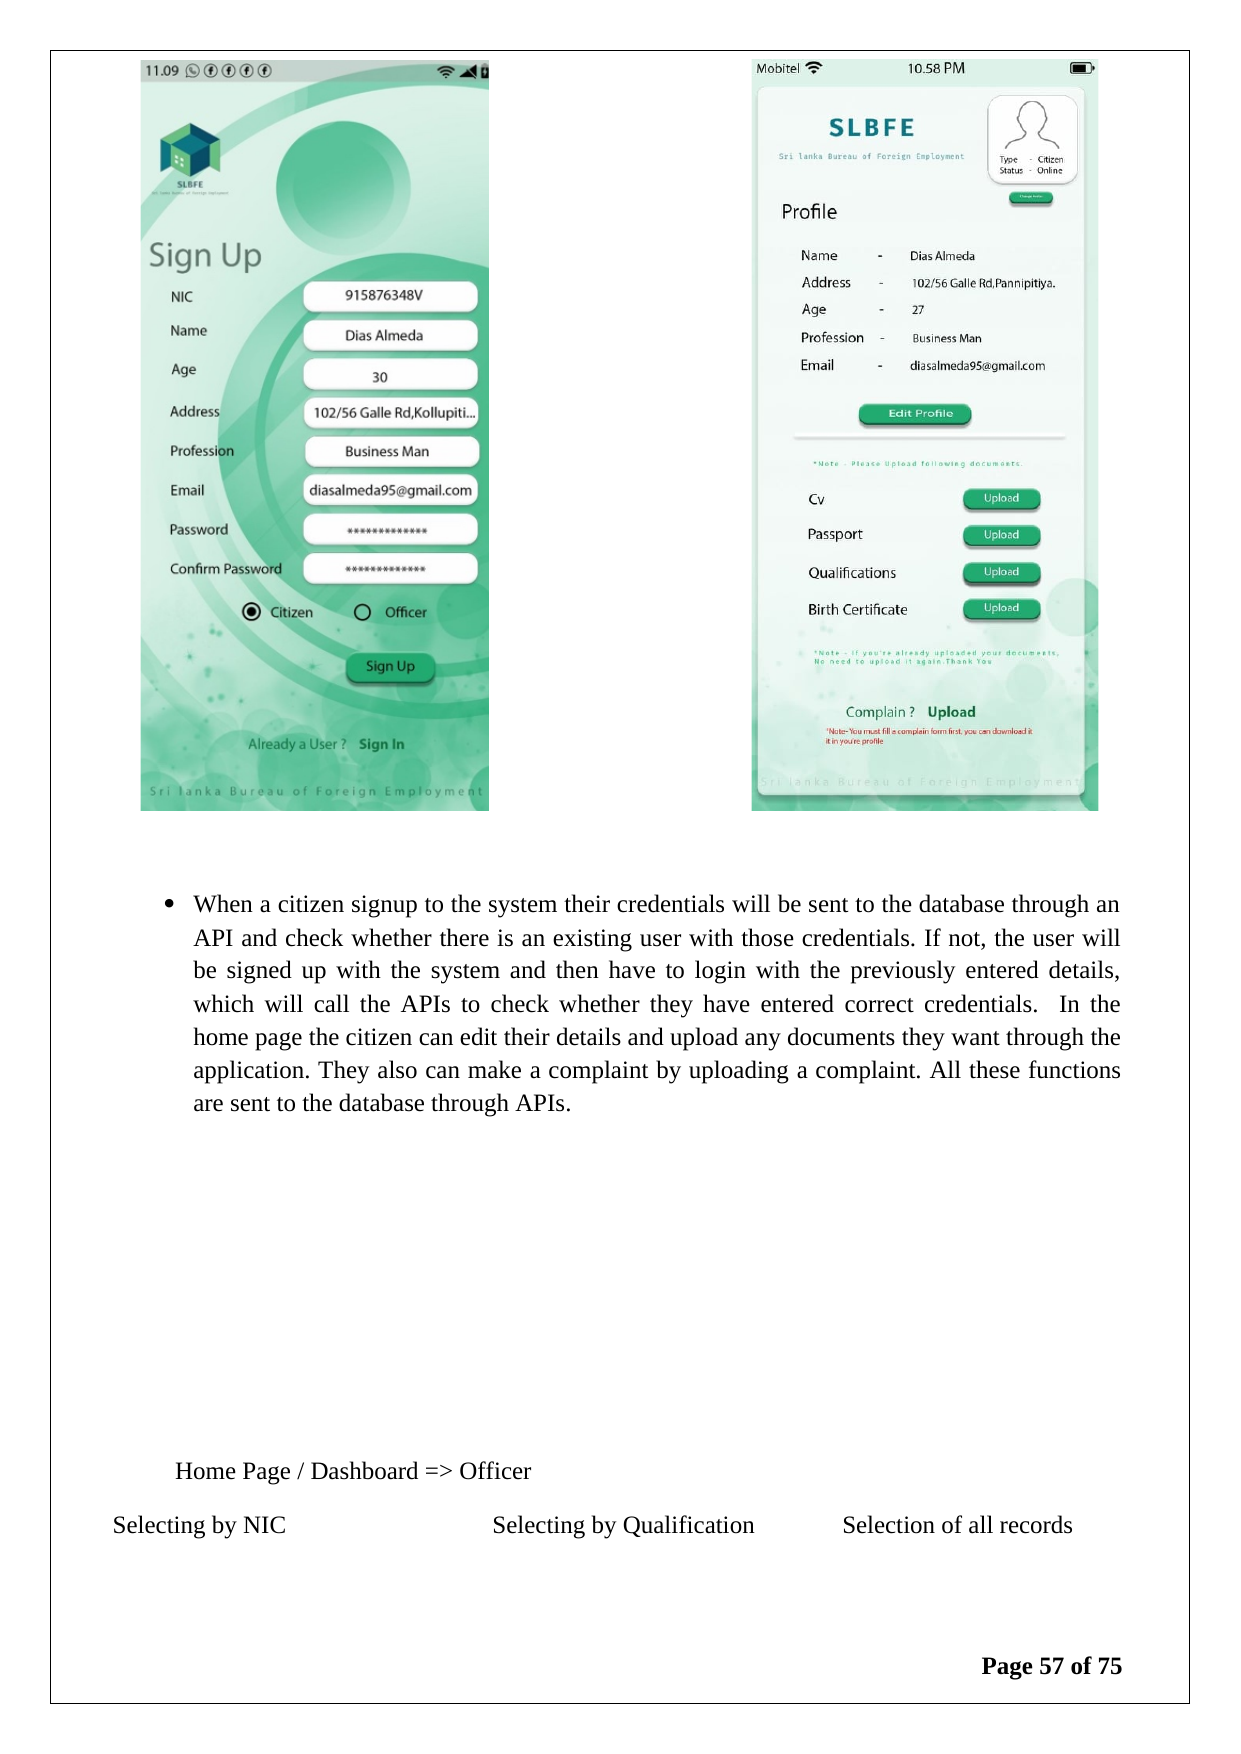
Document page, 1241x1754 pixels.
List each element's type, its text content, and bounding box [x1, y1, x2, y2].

picture [751, 59, 1099, 811]
list When a citizen signup to the system their credentials will be sent to the database through an API and check whether there is an existing user with those credentials. If not, the user will be signed up with the system and then have to login with the previously entered details, which will call the APIs to check whether they have entered correct credentials. In the home page the citizen can edit their details and upload any documents they want through the application. They also can make a complaint by uploading a complaint. All these functions are sent to the database through APIs. [165, 889, 1122, 1116]
text Selecting by NIC Selecting by Qualification Selection of all records [75, 1510, 1122, 1539]
picture [140, 60, 489, 811]
text Home Page / Dashboard => Officer [75, 1456, 1122, 1485]
